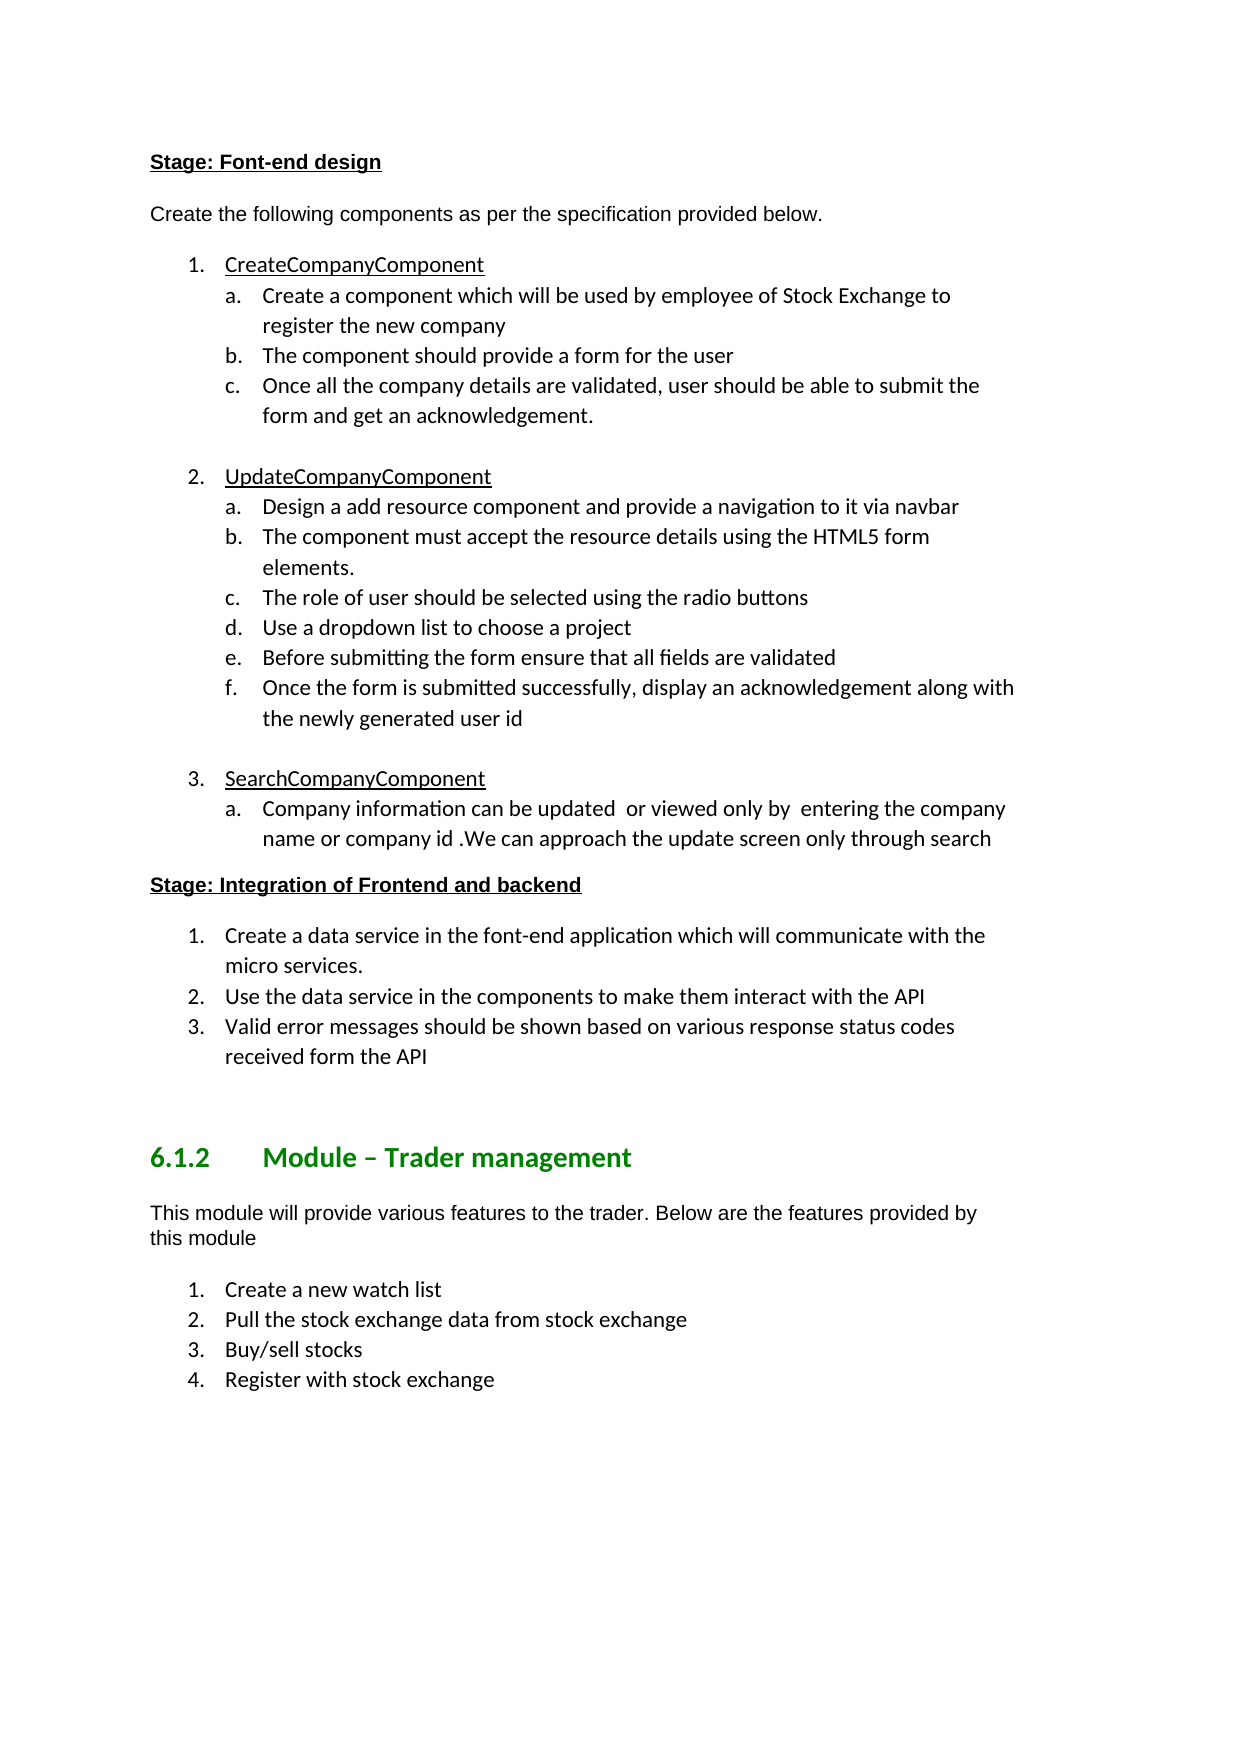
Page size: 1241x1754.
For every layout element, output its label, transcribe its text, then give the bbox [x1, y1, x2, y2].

list Create a data service in the font-end application which will communicate with the micro services. [187, 921, 1022, 980]
list The role of user should be selected using the radio buttons [225, 583, 1022, 611]
list Create a component which will be used by employee of Stock Exchange to register the new company [225, 281, 1022, 339]
list Valid error messages should be shown based on various response status codes received form the API [187, 1012, 1022, 1070]
text Stage: Font-end design [150, 150, 1022, 174]
text Stage: Integration of Frontend and backend [150, 871, 1009, 896]
list CreateCompanyComponent [187, 251, 1022, 279]
text Create the following components as per the specification provided below. [150, 201, 1009, 226]
list Pull the stock exchange data from stock exchange [187, 1305, 1022, 1333]
list Create a new watch list [187, 1275, 1022, 1303]
list UpdateCompanyComponent [187, 462, 1022, 490]
list Once the form is submitted successfully, display an acknowledgement along with the newly generated user id [225, 673, 1022, 732]
list SearchCompanyComponent [187, 764, 1022, 792]
list Use the data service in the components to make them interact with the API [187, 982, 1022, 1010]
subtitle Module – Trader management [150, 1139, 1009, 1175]
list Register with stock exchange [187, 1365, 1022, 1393]
list Company information can be updated or viewed only by entering the company name or company id .We can approach the update screen only through search [225, 794, 1022, 853]
list Before submitting the form ensure that all fields are validated [225, 643, 1022, 671]
list Once all the company details are validated, user should be able to submit the form and get an acknowledgement. [225, 371, 1022, 430]
list The component should provide a form for the user [225, 341, 1022, 369]
list The component must accept the resource details using the HTML5 form elements. [225, 522, 1022, 581]
list Buy/sell stocks [187, 1335, 1022, 1363]
text This module will provide various features to the trader. Below are the features provided by this module [150, 1200, 1009, 1250]
list Design a add resource component and provide a navigation to it via navbar [225, 492, 1022, 520]
list Use a dropdown list to choose a project [225, 613, 1022, 641]
